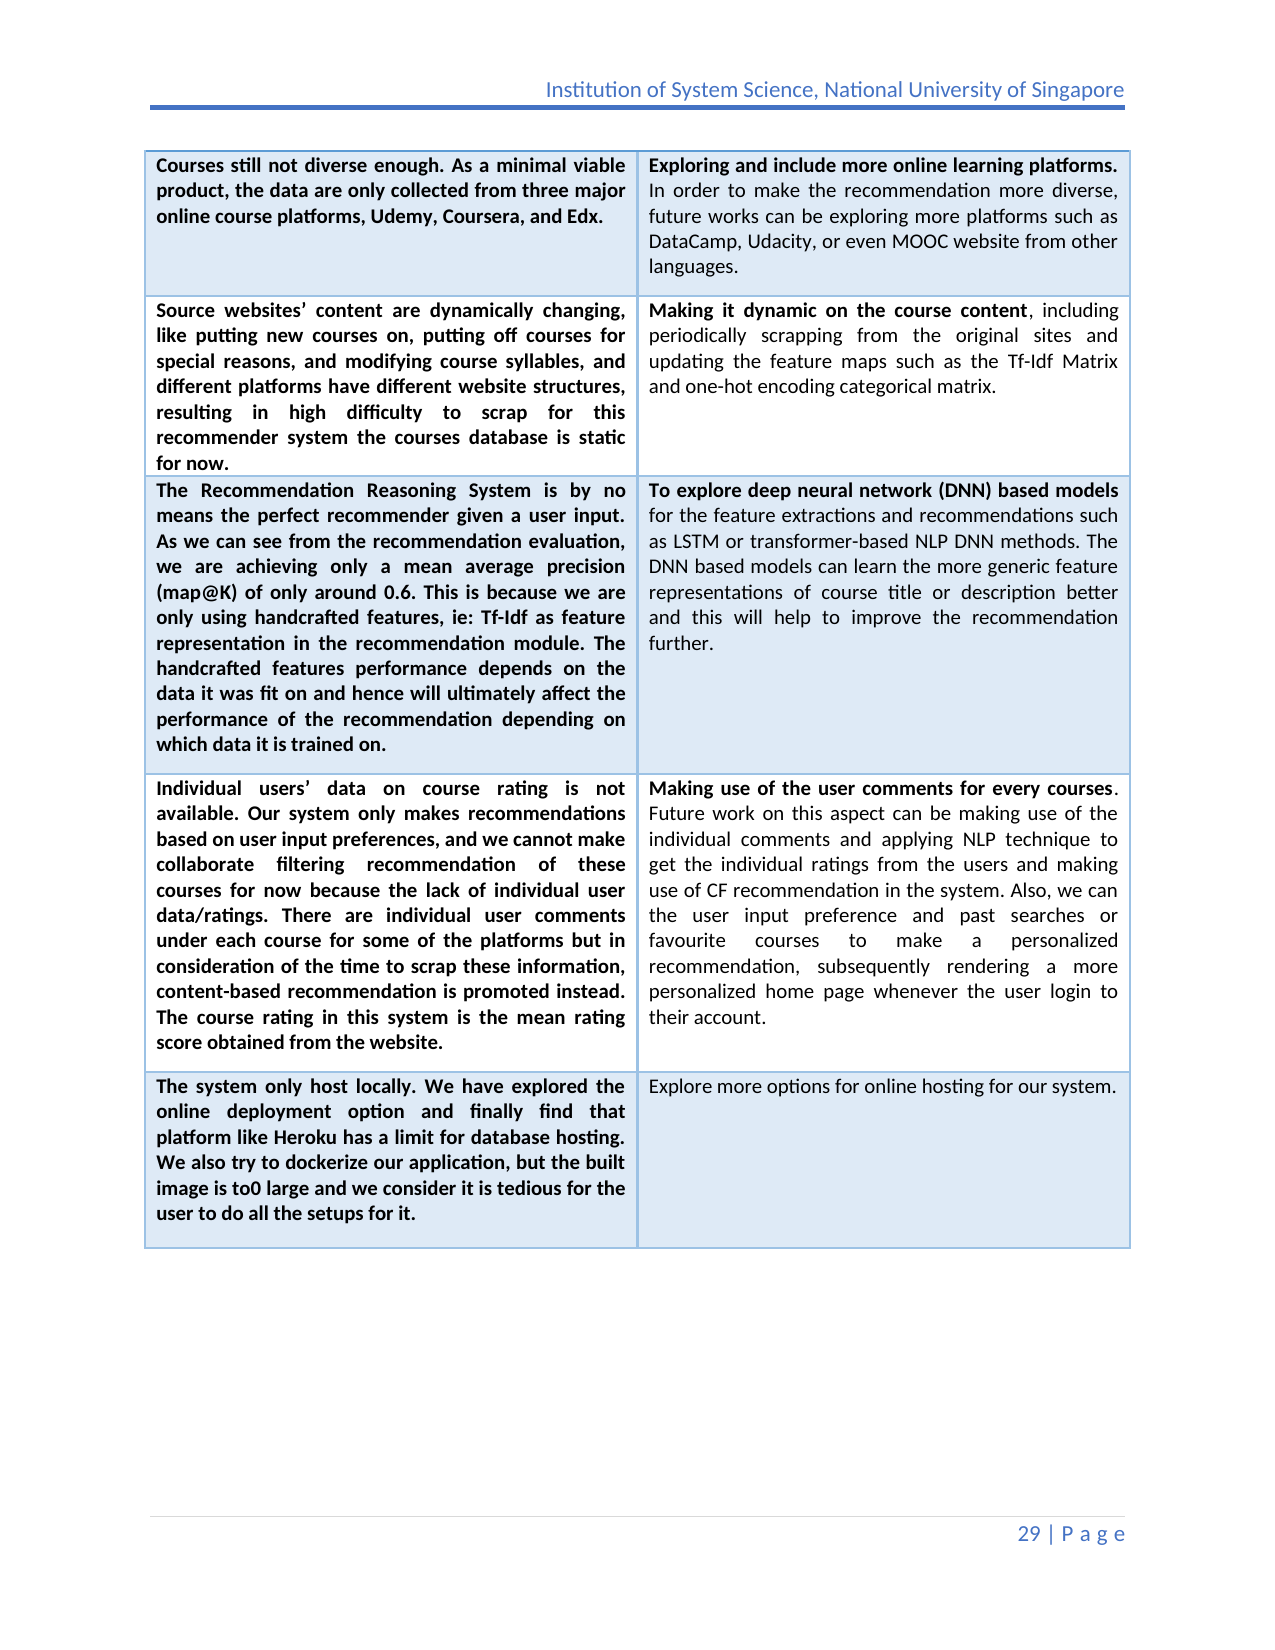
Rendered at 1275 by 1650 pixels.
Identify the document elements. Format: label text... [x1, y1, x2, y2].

table_cell Making use of the user comments for every courses. Future work on this aspect can be making use of the individual comments and applying NLP technique to get the individual ratings from the users and making use of CF recommendation in the system. Also, we can the user input preference and past searches or favourite courses to make a personalized recommendation, subsequently rendering a more personalized home page whenever the user login to their account. [639, 775, 1129, 1071]
table_cell Individual users’ data on course rating is not available. Our system only makes recommendations based on user input preferences, and we cannot make collaborate filtering recommendation of these courses for now because the lack of individual user data/ratings. There are individual user comments under each course for some of the platforms but in consideration of the time to scrap these information, content-based recommendation is promoted instead. The course rating in this system is the mean rating score obtained from the website. [146, 775, 636, 1071]
table_cell Exploring and include more online learning platforms. In order to make the recommendation more diverse, future works can be exploring more platforms such as DataCamp, Udacity, or even MOOC website from other languages. [639, 152, 1129, 295]
table_cell To explore deep neural network (DNN) based models for the feature extractions and recommendations such as LSTM or transformer-based NLP DNN methods. The DNN based models can learn the more generic feature representations of course title or description better and this will help to improve the recommendation further. [639, 477, 1129, 773]
table_cell Making it dynamic on the course content, including periodically scrapping from the original sites and updating the feature maps such as the Tf-Idf Matrix and one-hot encoding categorical matrix. [639, 297, 1129, 475]
table_cell The system only host locally. We have explored the online deployment option and finally find that platform like Heroku has a limit for database hosting. We also try to dockerize our application, but the built image is to0 large and we consider it is tedious for the user to do all the setups for it. [146, 1073, 636, 1247]
table_cell Courses still not diverse enough. As a minimal viable product, the data are only collected from three major online course platforms, Udemy, Coursera, and Edx. [146, 152, 636, 295]
table_cell Source websites’ content are dynamically changing, like putting new courses on, putting off courses for special reasons, and modifying course syllables, and different platforms have different website structures, resulting in high difficulty to scrap for this recommender system the courses database is static for now. [146, 297, 636, 475]
table_cell Explore more options for online hosting for our system. [639, 1073, 1129, 1247]
table_cell The Recommendation Reasoning System is by no means the perfect recommender given a user input. As we can see from the recommendation evaluation, we are achieving only a mean average precision (map@K) of only around 0.6. This is because we are only using handcrafted features, ie: Tf-Idf as feature representation in the recommendation module. The handcrafted features performance depends on the data it was fit on and hence will ultimately affect the performance of the recommendation depending on which data it is trained on. [146, 477, 636, 773]
